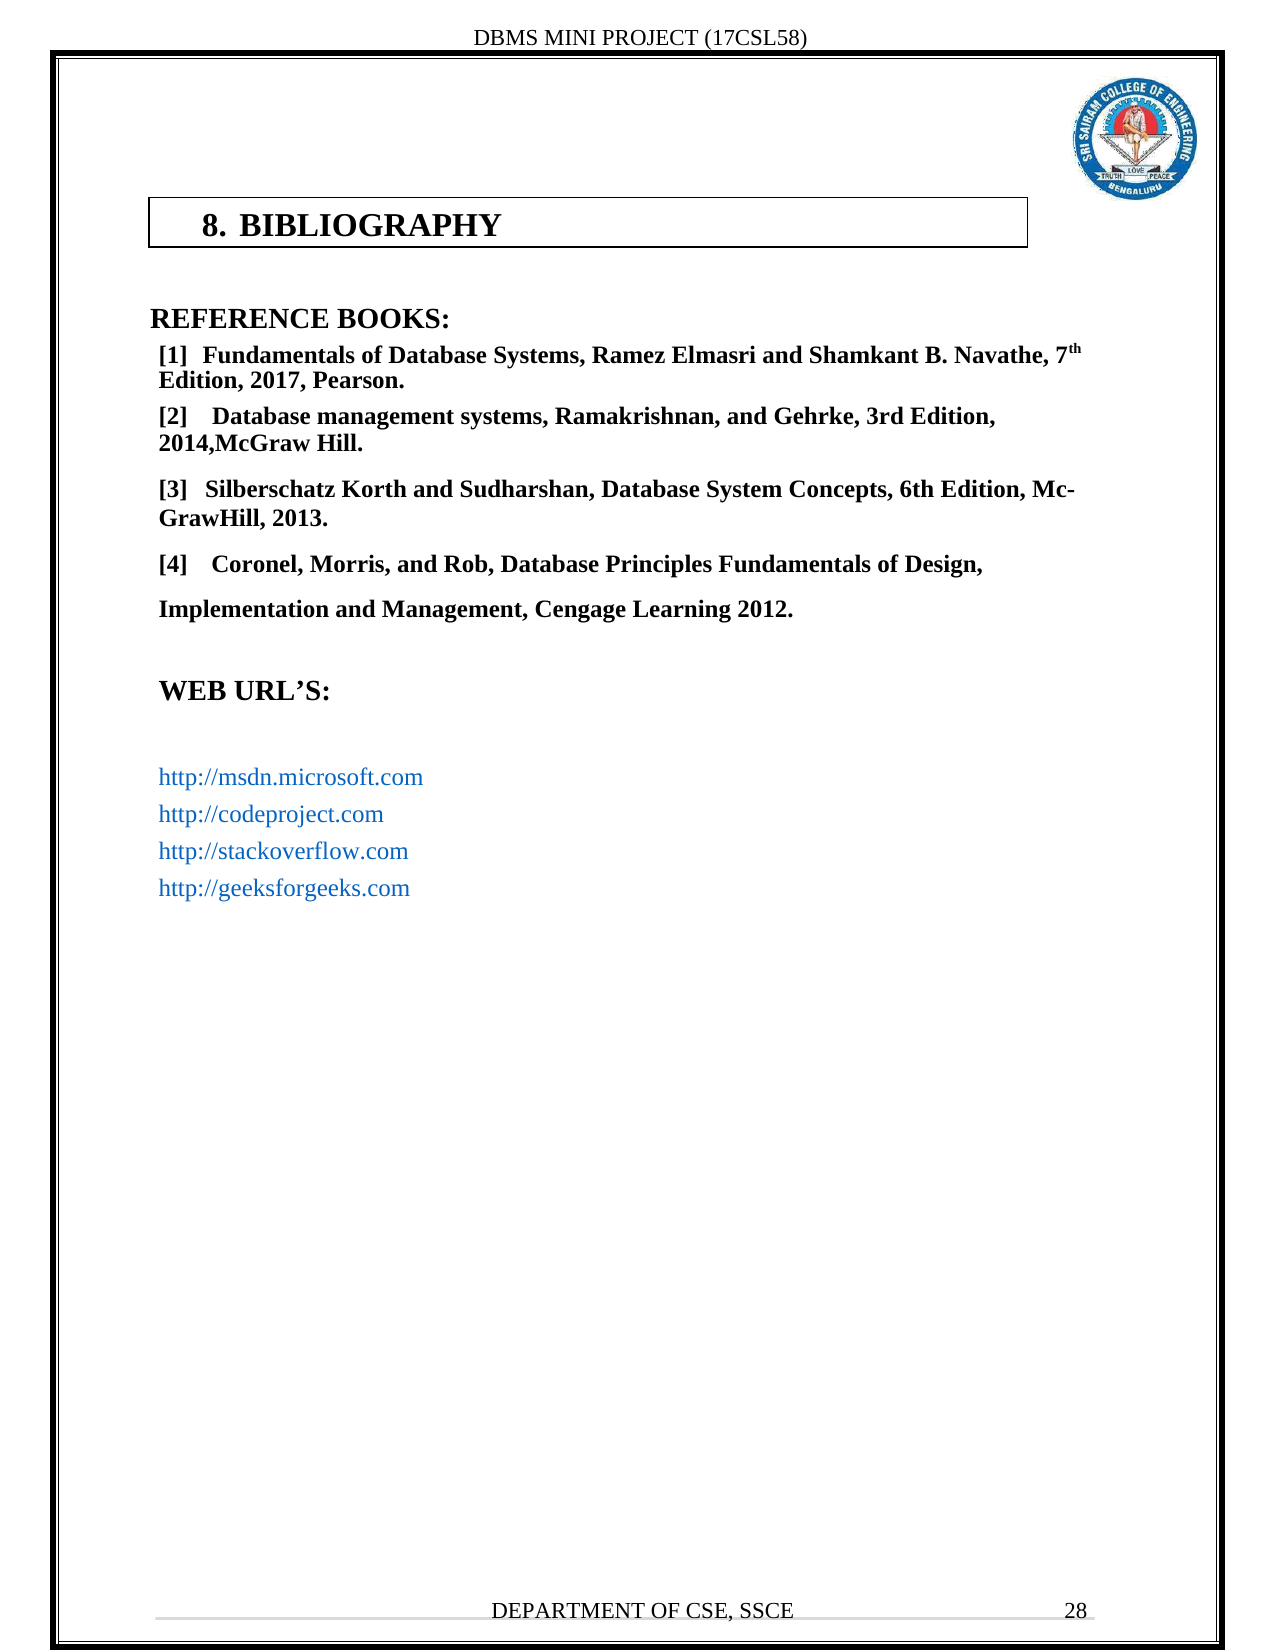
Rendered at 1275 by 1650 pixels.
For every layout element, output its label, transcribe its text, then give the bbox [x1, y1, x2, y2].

list Database management systems, Ramakrishnan, and Gehrke, 3rd Edition, 2014,McGraw Hill. [158, 402, 1125, 457]
text Implementation and Management, Cengage Learning 2012. [158, 594, 1125, 623]
text WEB URL’S: [158, 673, 1125, 707]
picture [1071, 76, 1198, 201]
list Coronel, Morris, and Rob, Database Principles Fundamentals of Design, [158, 550, 1125, 578]
text http://stackoverflow.com [158, 836, 1125, 865]
text http://codeproject.com [158, 799, 1125, 828]
text REFERENCE BOOKS: [150, 301, 1125, 335]
text http://msdn.microsoft.com [158, 762, 1125, 791]
list Silberschatz Korth and Sudharshan, Database System Concepts, 6th Edition, Mc- GrawHill, 2013. [158, 475, 1125, 532]
text http://geeksforgeeks.com [158, 873, 1125, 902]
list Fundamentals of Database Systems, Ramez Elmasri and Shamkant B. Navathe, 7th Edition, 2017, Pearson. [158, 343, 1125, 394]
